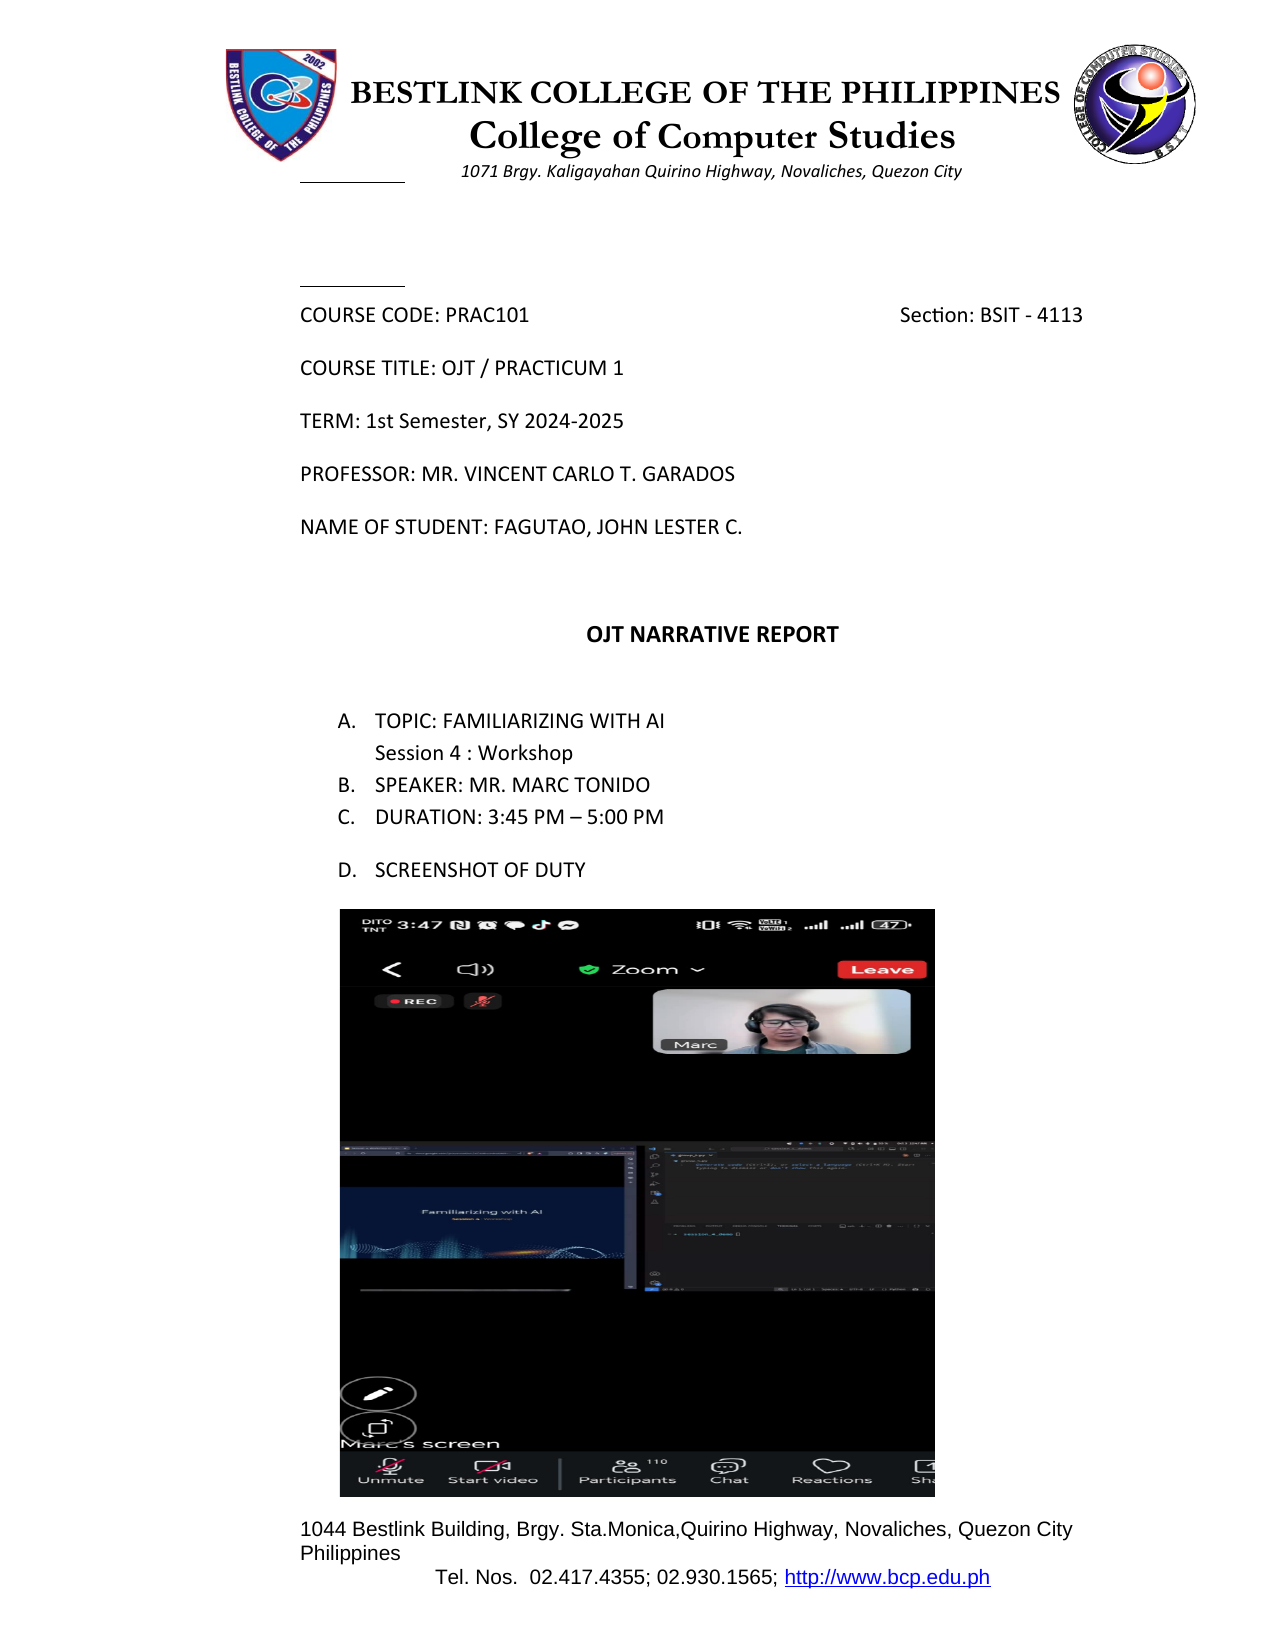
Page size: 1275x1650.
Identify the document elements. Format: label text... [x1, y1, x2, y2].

list SCREENSHOT OF DUTY [337, 855, 1125, 883]
list SPEAKER: MR. MARC TONIDO [337, 770, 1125, 798]
picture [225, 49, 337, 162]
picture [1070, 39, 1199, 165]
list DURATION: 3:45 PM – 5:00 PM [337, 802, 1125, 830]
text COURSE CODE: PRAC101 Section: BSIT - 4113 [300, 300, 1125, 328]
text OJT NARRATIVE REPORT [300, 618, 1125, 648]
picture [339, 909, 935, 1497]
text TERM: 1st Semester, SY 2024-2025 [300, 406, 1125, 434]
text PROFESSOR: MR. VINCENT CARLO T. GARADOS [300, 459, 1125, 487]
list TOPIC: FAMILIARIZING WITH AI Session 4 : Workshop [337, 706, 1125, 766]
text COURSE TITLE: OJT / PRACTICUM 1 [300, 353, 1125, 381]
text NAME OF STUDENT: FAGUTAO, JOHN LESTER C. [300, 512, 1125, 540]
